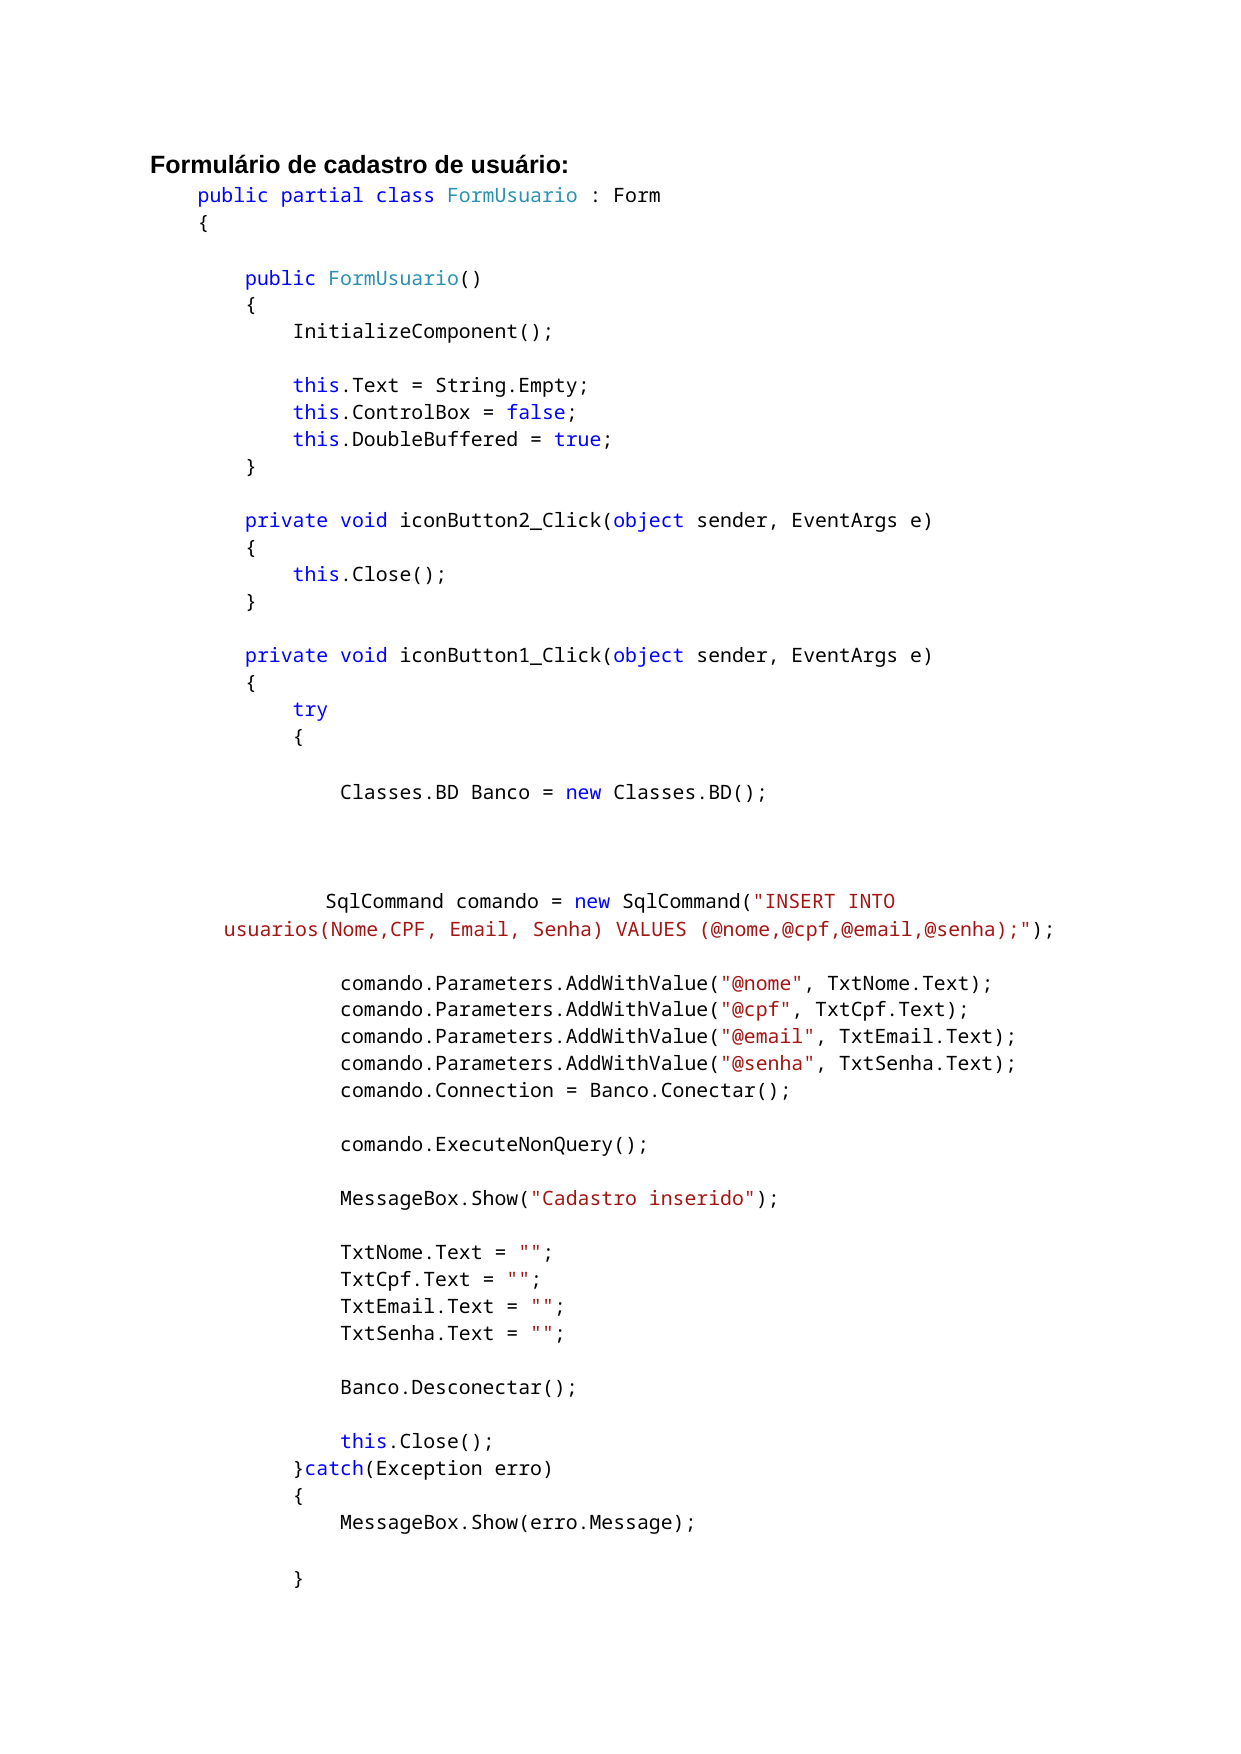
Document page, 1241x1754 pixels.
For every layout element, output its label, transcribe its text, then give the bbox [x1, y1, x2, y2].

text comando.Parameters.AddWithValue("@senha", TxtSenha.Text); [150, 1050, 1090, 1077]
text this.Close(); [150, 561, 1090, 587]
text SqlCommand comando = new SqlCommand("INSERT INTO usuarios(Nome,CPF, Email, Senha) VALUES (@nome,@cpf,@email,@senha);"); [224, 888, 1090, 942]
text this.ControlBox = false; [150, 399, 1090, 426]
text comando.Connection = Banco.Conectar(); [150, 1077, 1090, 1104]
text { [150, 291, 1090, 318]
text TxtCpf.Text = ""; [150, 1266, 1090, 1292]
text public partial class FormUsuario : Form [150, 181, 1090, 208]
text try [150, 695, 1090, 722]
text { [150, 722, 1090, 749]
text { [150, 208, 1090, 235]
text comando.Parameters.AddWithValue("@cpf", TxtCpf.Text); [150, 996, 1090, 1023]
text Banco.Desconectar(); [150, 1373, 1090, 1400]
text { [150, 1481, 1090, 1508]
text }catch(Exception erro) [150, 1454, 1090, 1481]
text TxtEmail.Text = ""; [150, 1292, 1090, 1319]
text } [150, 453, 1090, 479]
text MessageBox.Show(erro.Message); [150, 1508, 1090, 1535]
text comando.ExecuteNonQuery(); [150, 1131, 1090, 1158]
text Classes.BD Banco = new Classes.BD(); [150, 778, 1090, 805]
text private void iconButton1_Click(object sender, EventArgs e) [150, 641, 1090, 668]
text } [150, 1564, 1090, 1591]
text public FormUsuario() [150, 264, 1090, 291]
text this.DoubleBuffered = true; [150, 426, 1090, 453]
text comando.Parameters.AddWithValue("@email", TxtEmail.Text); [150, 1023, 1090, 1050]
text { [150, 533, 1090, 561]
text MessageBox.Show("Cadastro inserido"); [150, 1184, 1090, 1212]
text Formulário de cadastro de usuário: [150, 150, 1090, 179]
text TxtNome.Text = ""; [150, 1238, 1090, 1266]
text this.Text = String.Empty; [150, 372, 1090, 399]
text { [150, 668, 1090, 695]
text comando.Parameters.AddWithValue("@nome", TxtNome.Text); [150, 969, 1090, 996]
text } [150, 587, 1090, 614]
text private void iconButton2_Click(object sender, EventArgs e) [150, 507, 1090, 533]
text this.Close(); [150, 1427, 1090, 1454]
text TxtSenha.Text = ""; [150, 1319, 1090, 1346]
text InitializeComponent(); [150, 318, 1090, 345]
